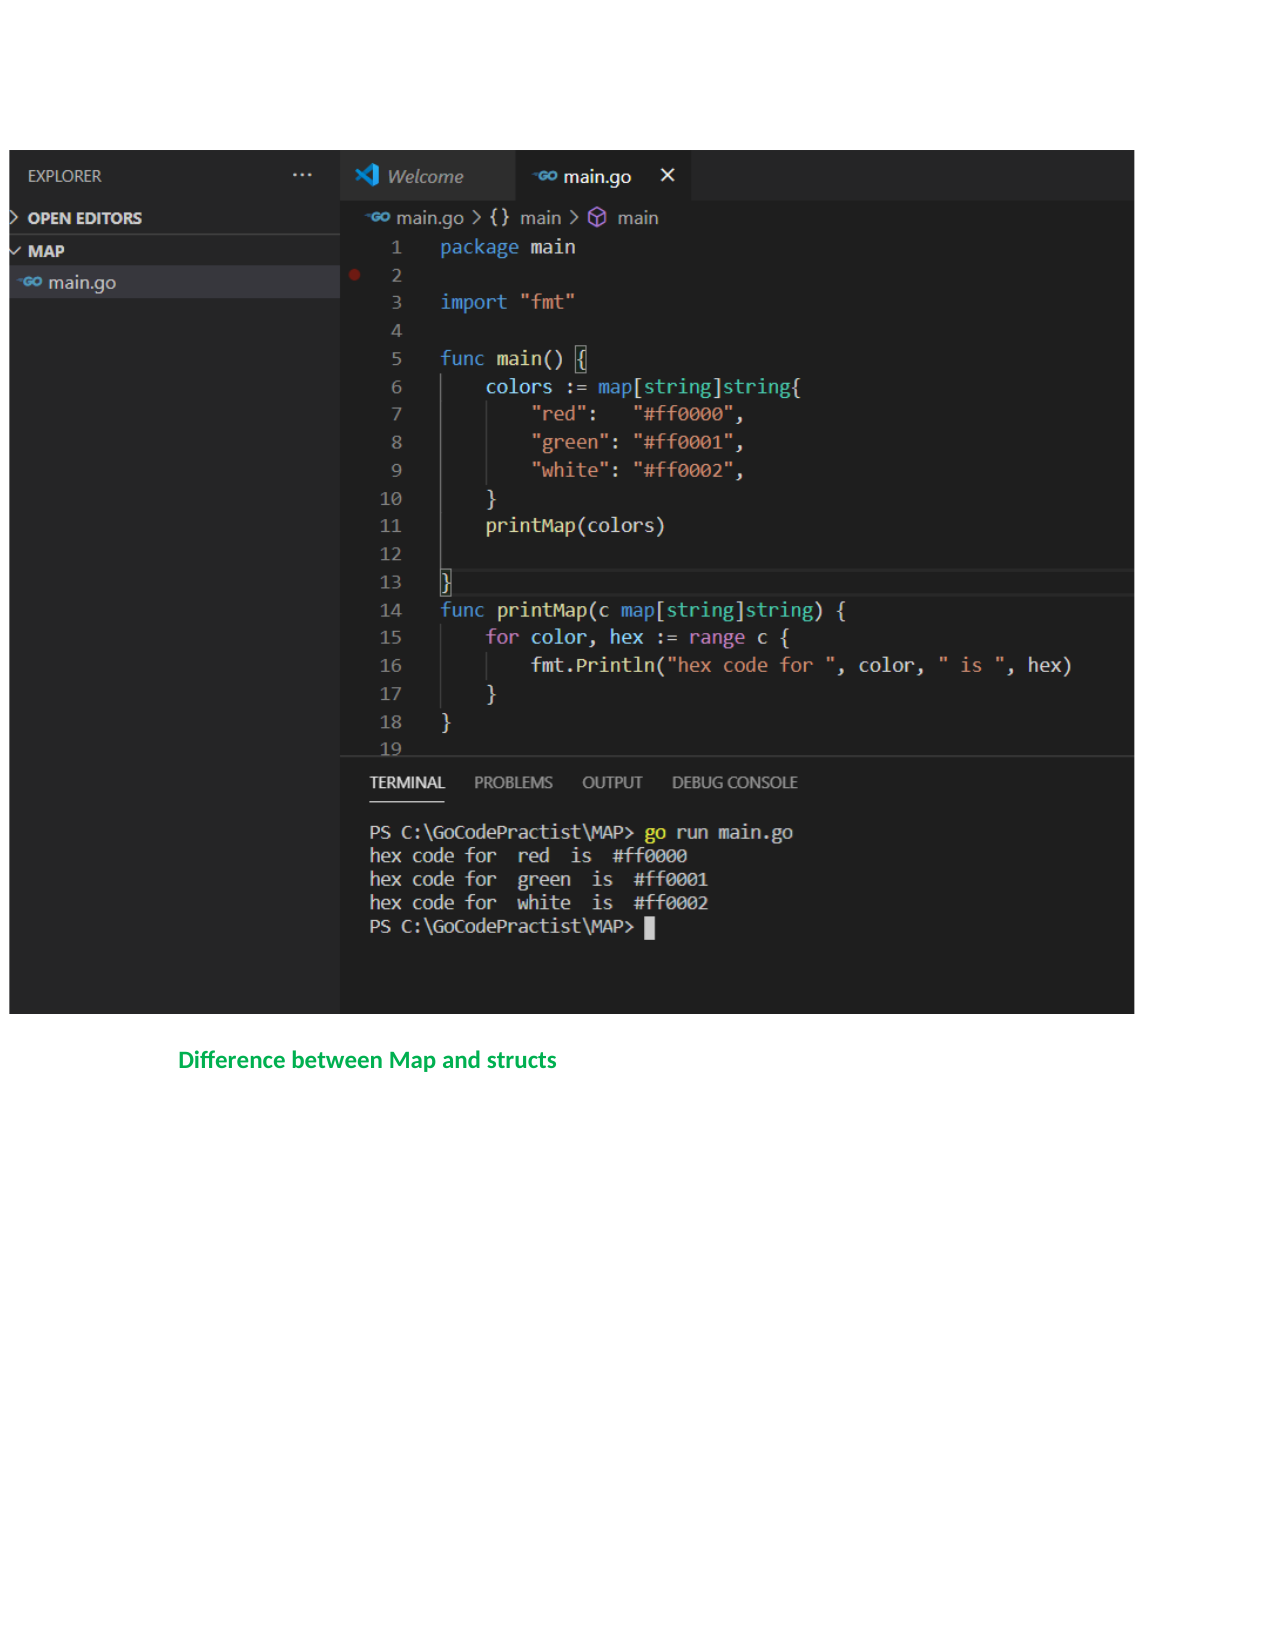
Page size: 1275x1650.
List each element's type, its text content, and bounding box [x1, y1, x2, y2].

text Difference between Map and structs [178, 1044, 1125, 1074]
picture [9, 150, 1135, 1014]
